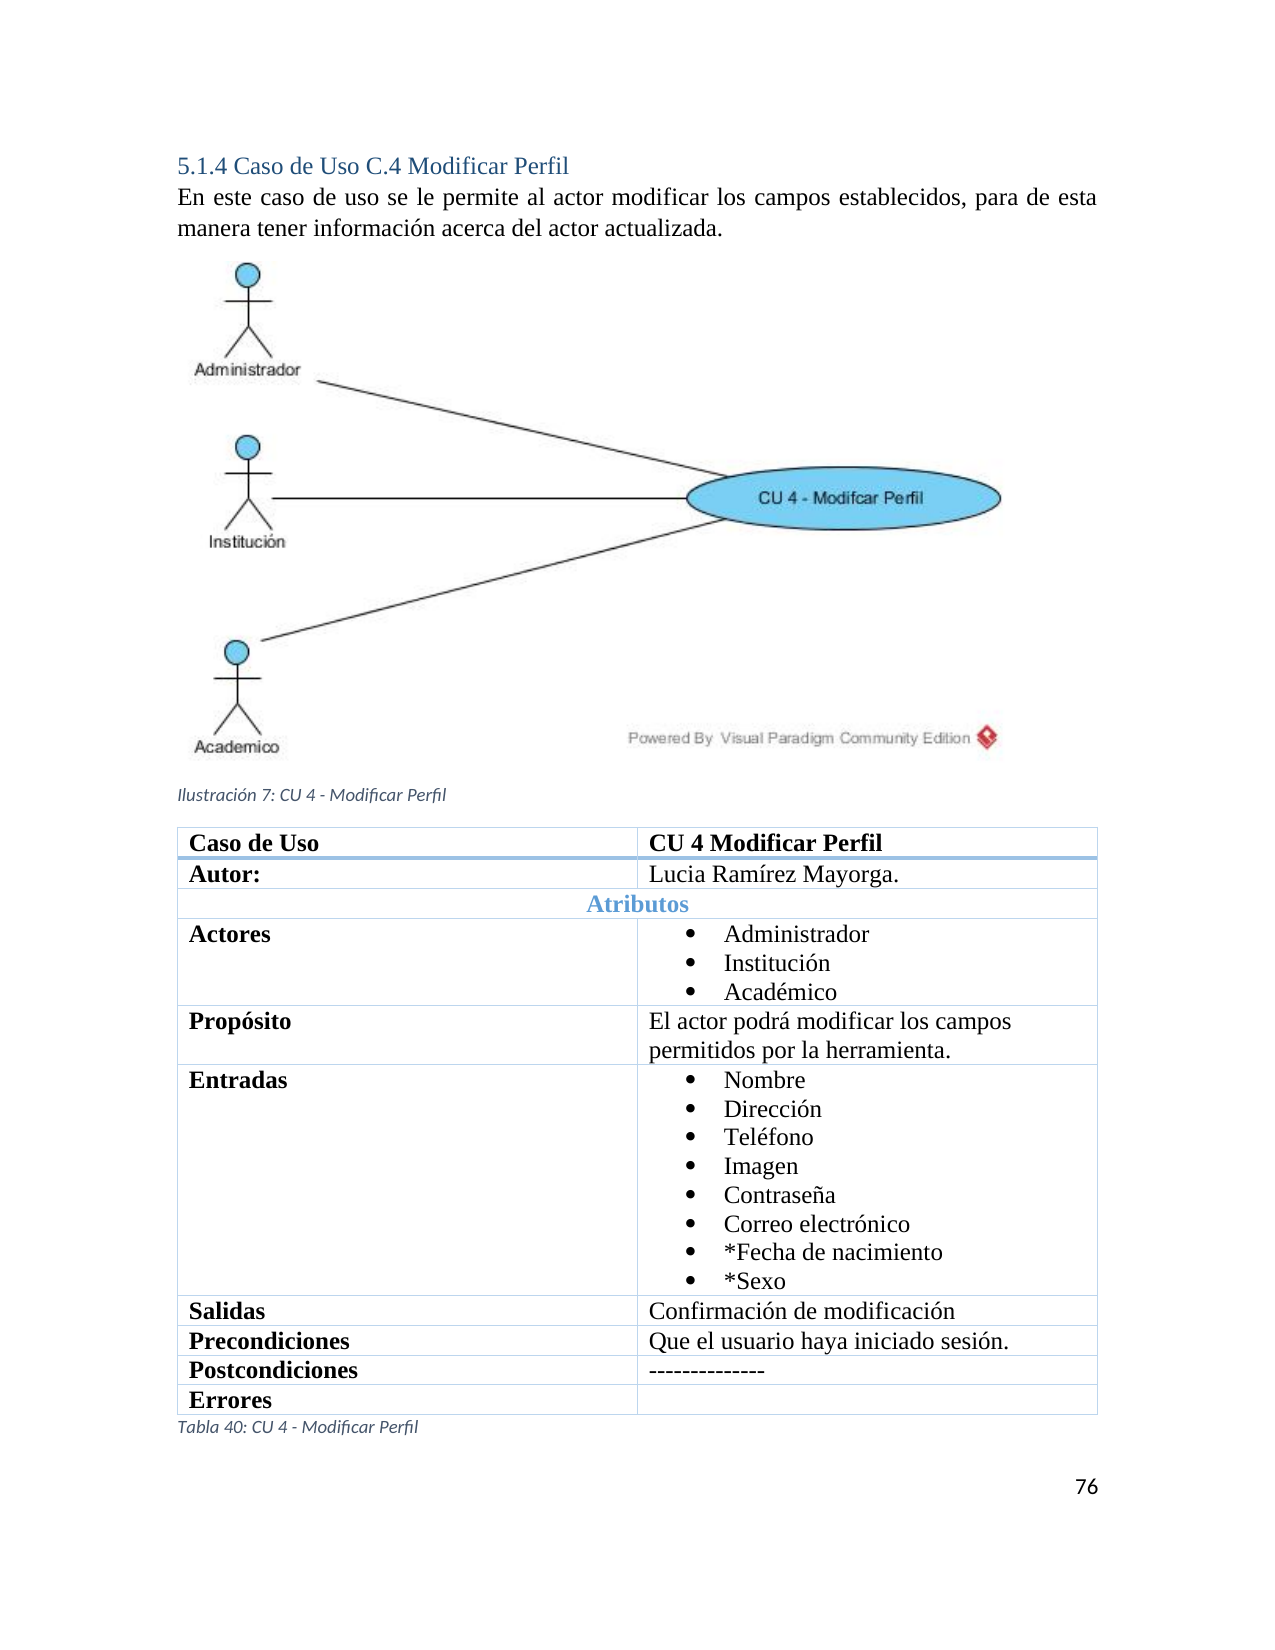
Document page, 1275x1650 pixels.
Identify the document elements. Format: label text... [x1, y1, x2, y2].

picture [177, 261, 1005, 764]
text En este caso de uso se le permite al actor modificar los campos establecidos, para de esta manera tener información acerca del actor actualizada. [177, 182, 1098, 242]
table_cell Postcondiciones [178, 1356, 637, 1384]
table_cell Entradas [178, 1065, 637, 1295]
table_cell Autor: [178, 860, 637, 888]
table_cell Que el usuario haya iniciado sesión. [638, 1326, 1097, 1354]
table_cell Confirmación de modificación [638, 1296, 1097, 1325]
table_cell El actor podrá modificar los campos permitidos por la herramienta. [638, 1006, 1097, 1064]
table_cell Nombre Dirección Teléfono Imagen Contraseña Correo electrónico *Fecha de nacimiento *Sexo [638, 1065, 1097, 1295]
table_header Caso de Uso [178, 828, 637, 856]
table_cell Propósito [178, 1006, 637, 1064]
table_header CU 4 Modificar Perfil [638, 828, 1097, 856]
table_cell [638, 1385, 1097, 1414]
table_cell Administrador Institución Académico [638, 919, 1097, 1005]
table_cell Actores [178, 919, 637, 1005]
table_cell Lucia Ramírez Mayorga. [638, 860, 1097, 888]
table_cell -------------- [638, 1356, 1097, 1384]
table_cell Errores [178, 1385, 637, 1414]
table_cell Precondiciones [178, 1326, 637, 1354]
table_cell Atributos [178, 889, 1097, 918]
subtitle 5.1.4 Caso de Uso C.4 Modificar Perfil [177, 151, 1098, 180]
table_cell Salidas [178, 1296, 637, 1325]
